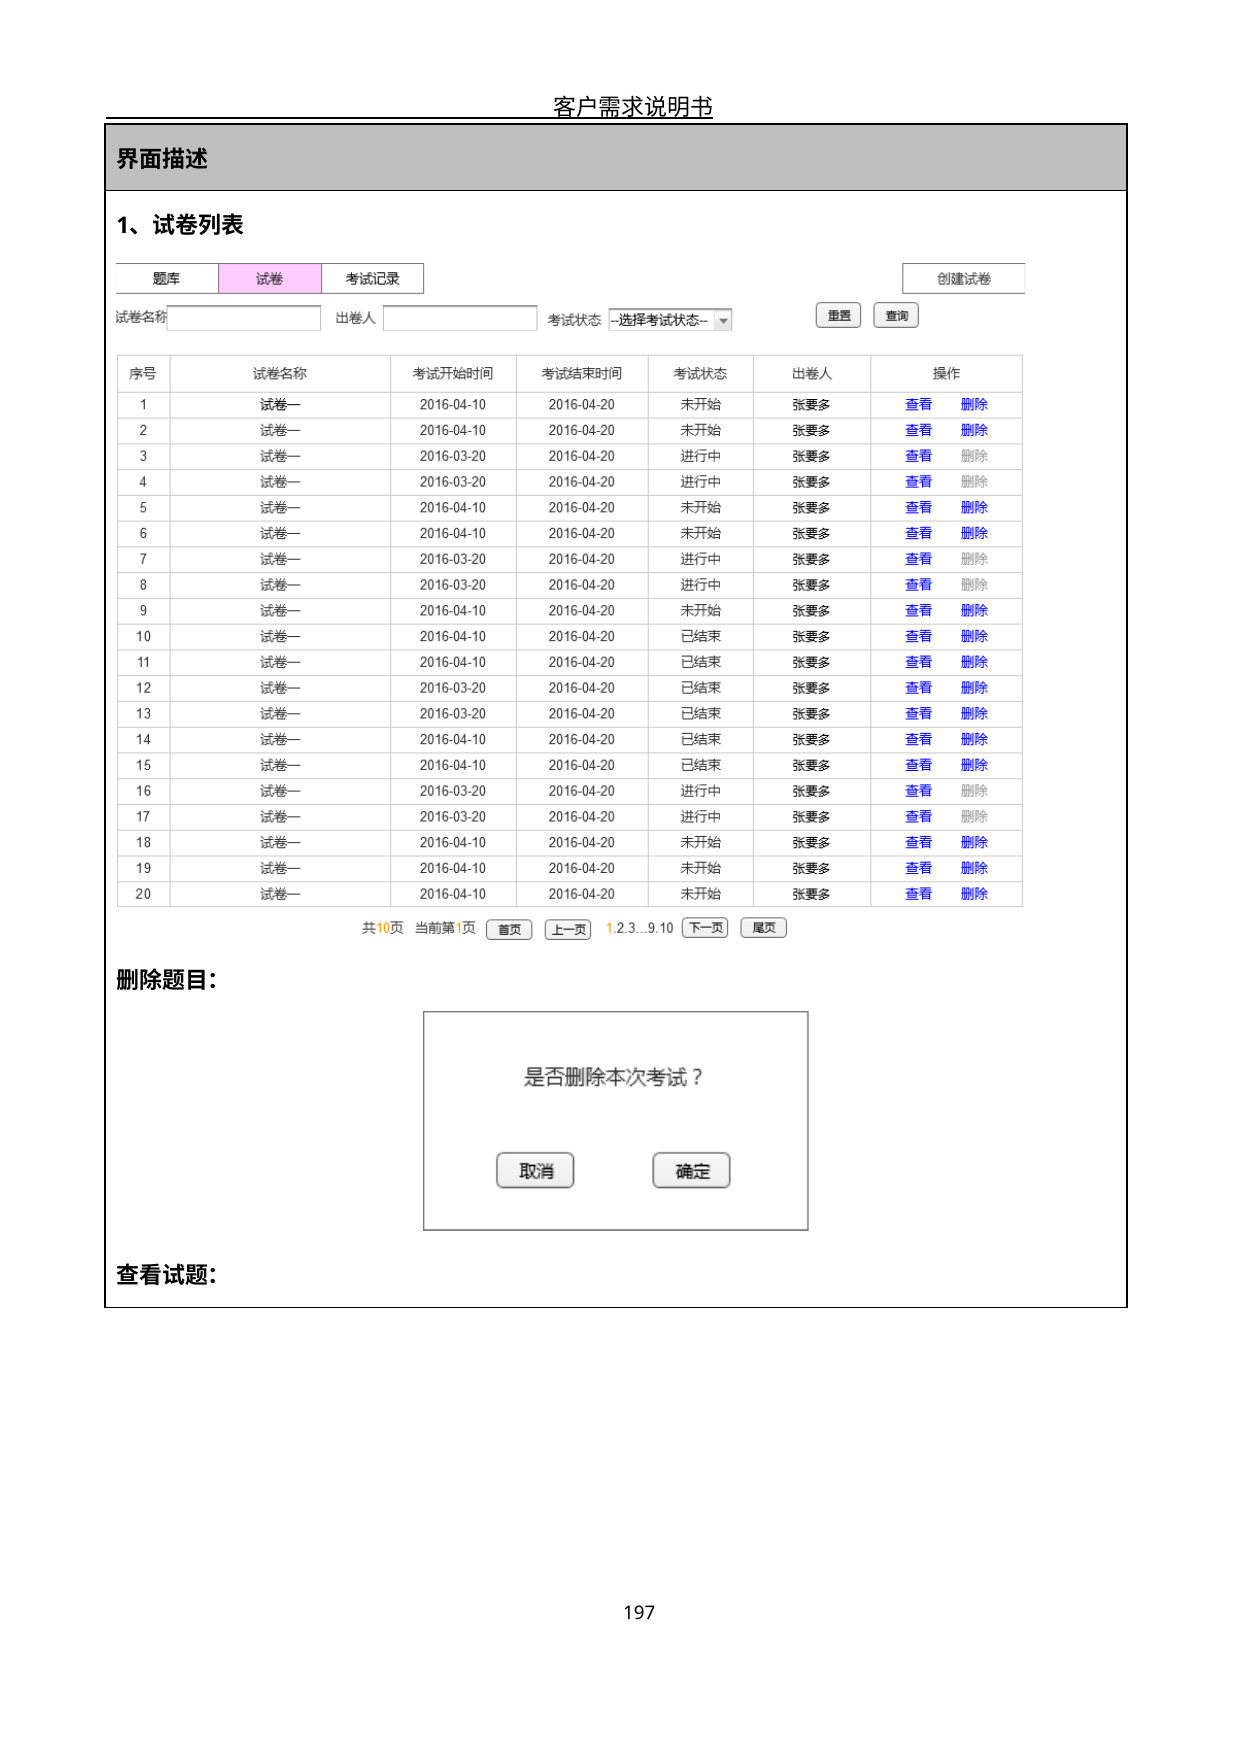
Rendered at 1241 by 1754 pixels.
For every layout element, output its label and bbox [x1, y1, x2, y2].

picture [423, 1011, 809, 1231]
picture [116, 263, 1026, 940]
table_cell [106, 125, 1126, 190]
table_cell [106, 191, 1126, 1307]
